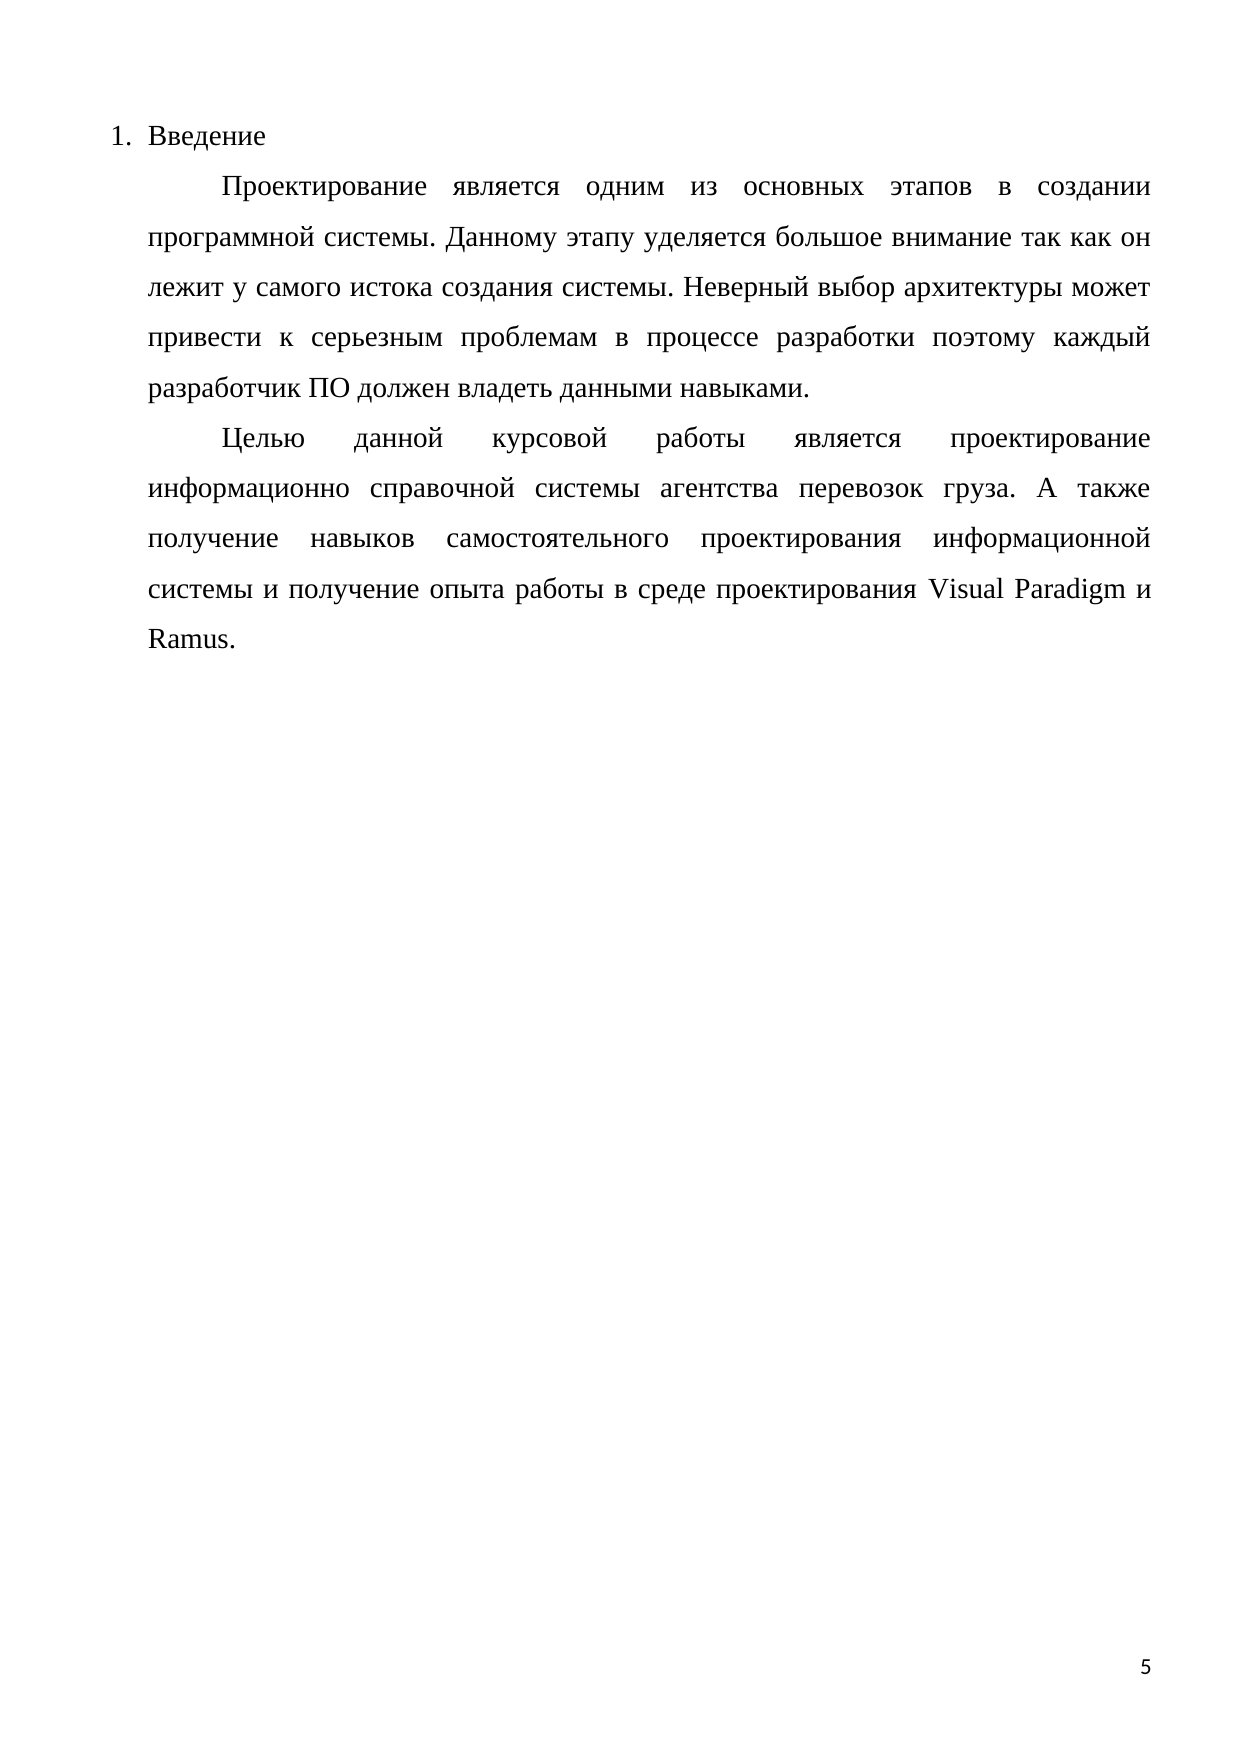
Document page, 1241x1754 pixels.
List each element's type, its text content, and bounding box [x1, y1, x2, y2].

subtitle Введение [110, 118, 1152, 152]
text Проектирование является одним из основных этапов в создании программной системы. Данному этапу уделяется большое внимание так как он лежит у самого истока создания системы. Неверный выбор архитектуры может привести к серьезным проблемам в процессе разработки поэтому каждый разработчик ПО должен владеть данными навыками. [148, 168, 1152, 403]
text Целью данной курсовой работы является проектирование информационно справочной системы агентства перевозок груза. А также получение навыков самостоятельного проектирования информационной системы и получение опыта работы в среде проектирования Visual Paradigm и Ramus. [148, 420, 1152, 655]
